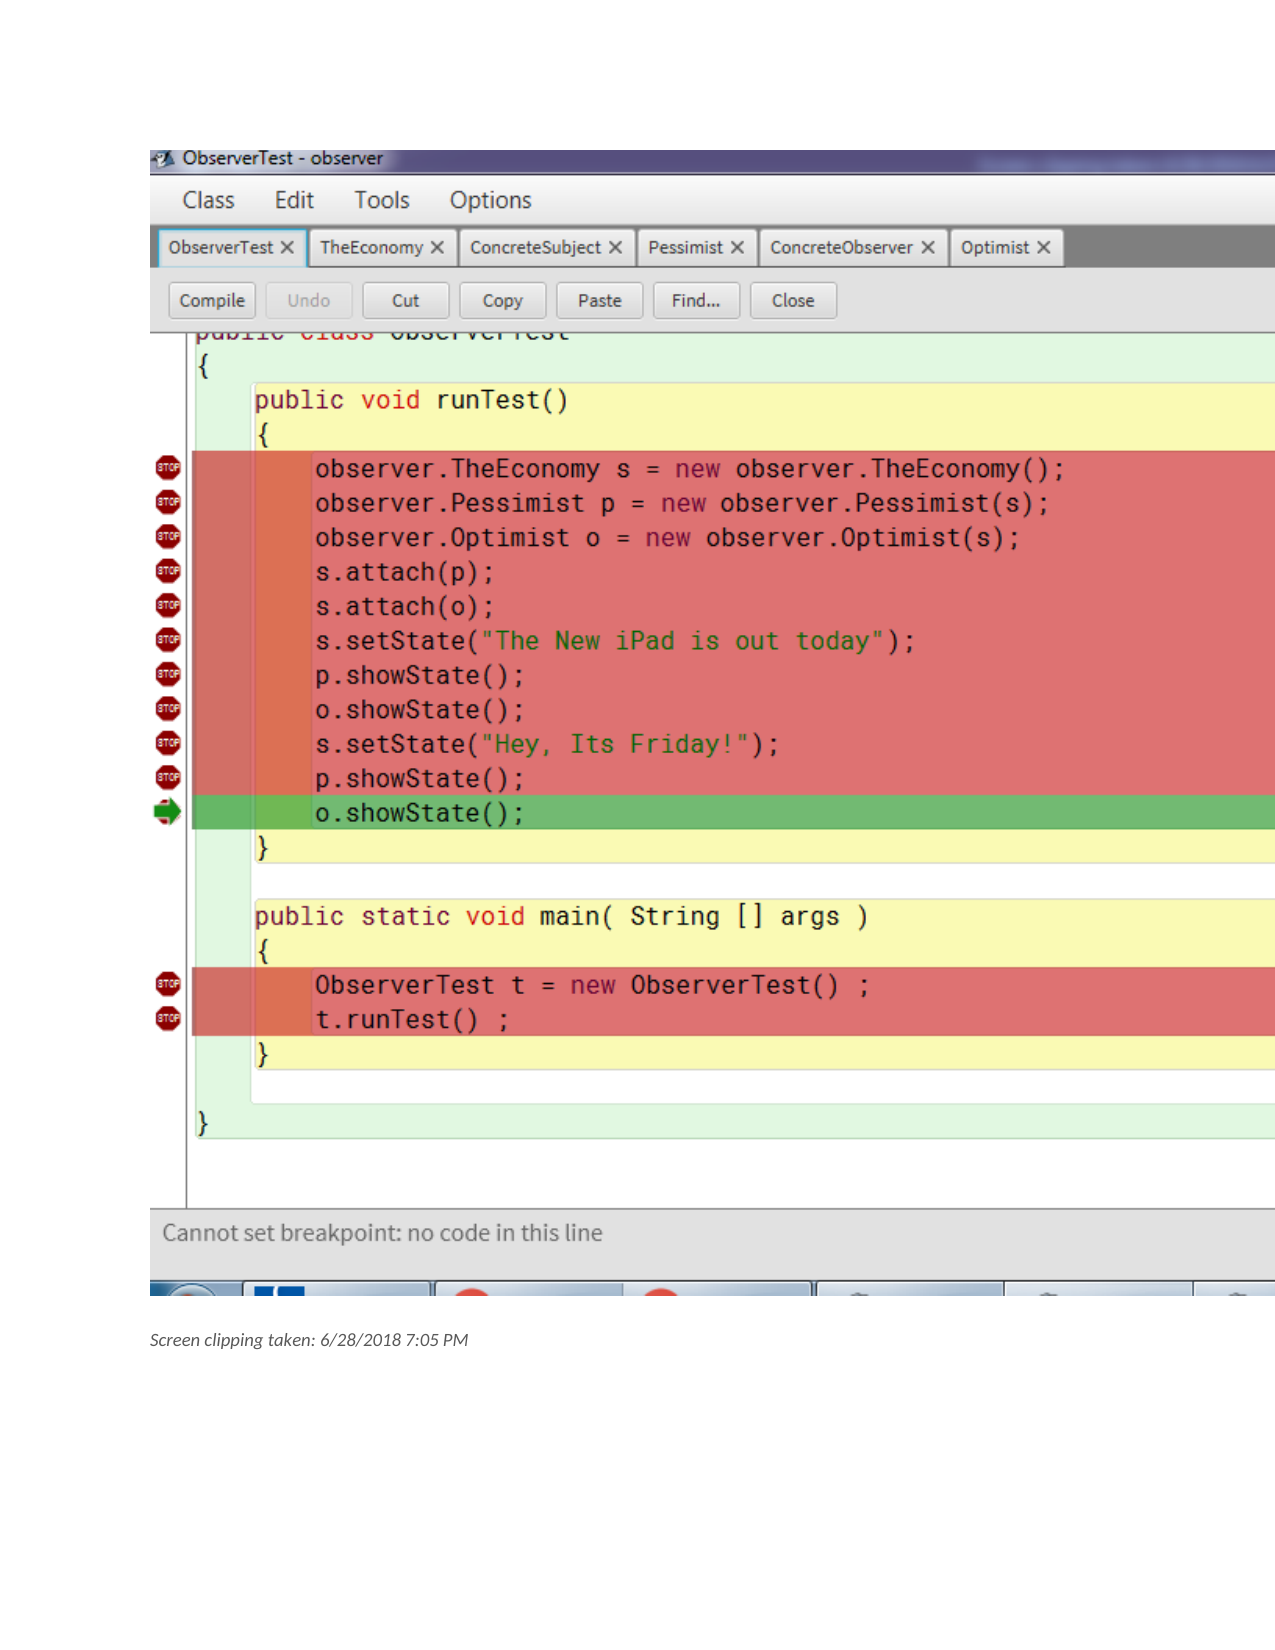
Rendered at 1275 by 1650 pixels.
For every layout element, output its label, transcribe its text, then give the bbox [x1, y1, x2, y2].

text Screen clipping taken: 6/28/2018 7:05 PM [150, 1328, 1125, 1351]
picture [150, 150, 1275, 1296]
